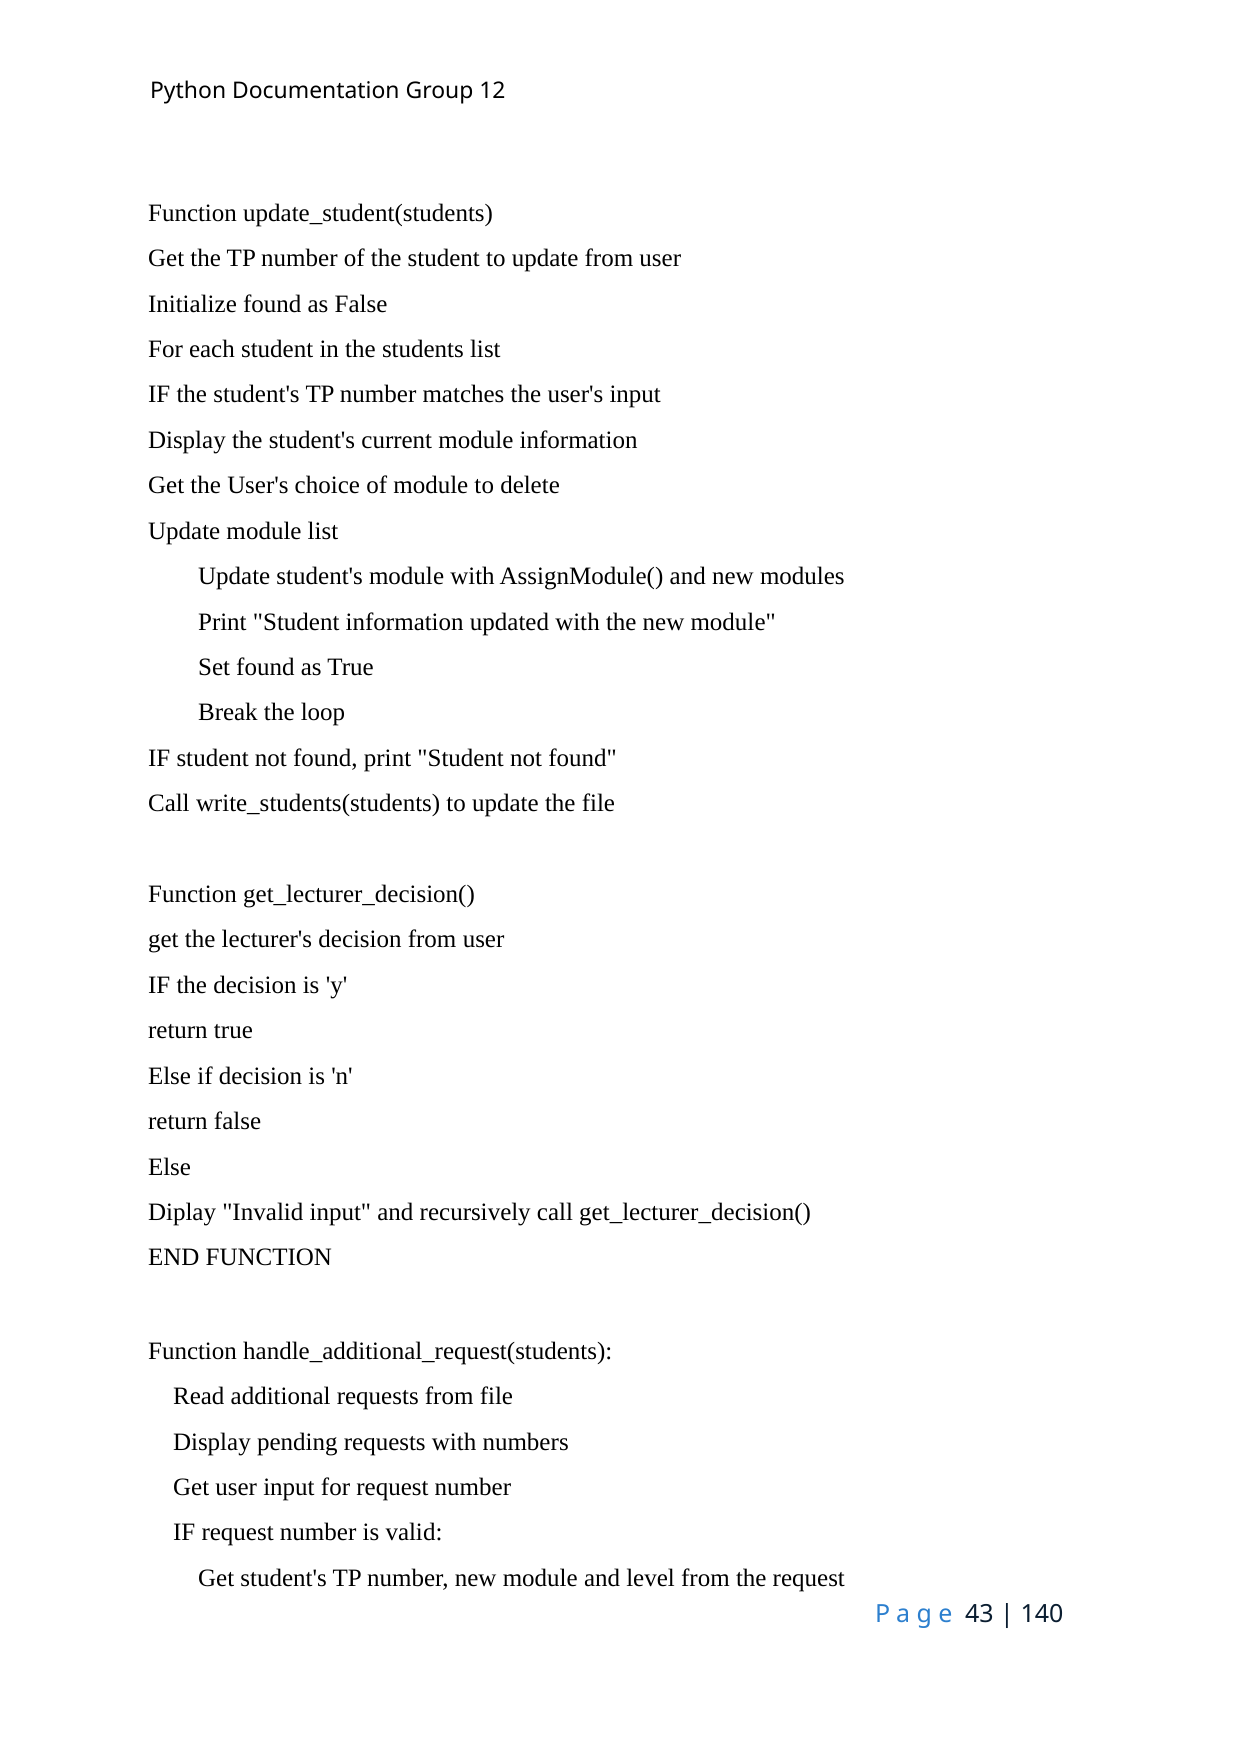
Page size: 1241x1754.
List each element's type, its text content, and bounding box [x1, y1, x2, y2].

text END FUNCTION [148, 1242, 1092, 1271]
text Else if decision is 'n' [148, 1061, 1092, 1089]
text Update student's module with AssignModule() and new modules [148, 561, 1092, 590]
text Get the TP number of the student to update from user [148, 243, 1092, 272]
text IF the student's TP number matches the user's input [148, 379, 1092, 408]
text Initialize found as False [148, 289, 1092, 317]
text Get the User's choice of module to delete [148, 470, 1092, 499]
text return false [148, 1106, 1092, 1135]
text Read additional requests from file [148, 1381, 1092, 1410]
text Else [148, 1152, 1092, 1180]
text Diplay "Invalid input" and recursively call get_lecturer_decision() [148, 1197, 1092, 1226]
text Function handle_additional_request(students): [148, 1336, 1092, 1364]
text Break the loop [148, 697, 1092, 726]
text Get student's TP number, new module and level from the request [148, 1563, 1092, 1592]
text return true [148, 1015, 1092, 1044]
text Function get_lecturer_decision() [148, 879, 1092, 908]
text Call write_students(students) to update the file [148, 788, 1092, 817]
text Display pending requests with numbers [148, 1427, 1092, 1455]
text Get user input for request number [148, 1472, 1092, 1501]
text Display the student's current module information [148, 425, 1092, 454]
text Set found as True [148, 652, 1092, 681]
text For each student in the students list [148, 334, 1092, 363]
text IF the decision is 'y' [148, 970, 1092, 999]
text IF student not found, print "Student not found" [148, 743, 1092, 772]
text Print "Student information updated with the new module" [148, 607, 1092, 635]
text IF request number is valid: [148, 1517, 1092, 1546]
text get the lecturer's decision from user [148, 924, 1092, 953]
text Update module list [148, 516, 1092, 544]
text Function update_student(students) [148, 198, 1092, 227]
